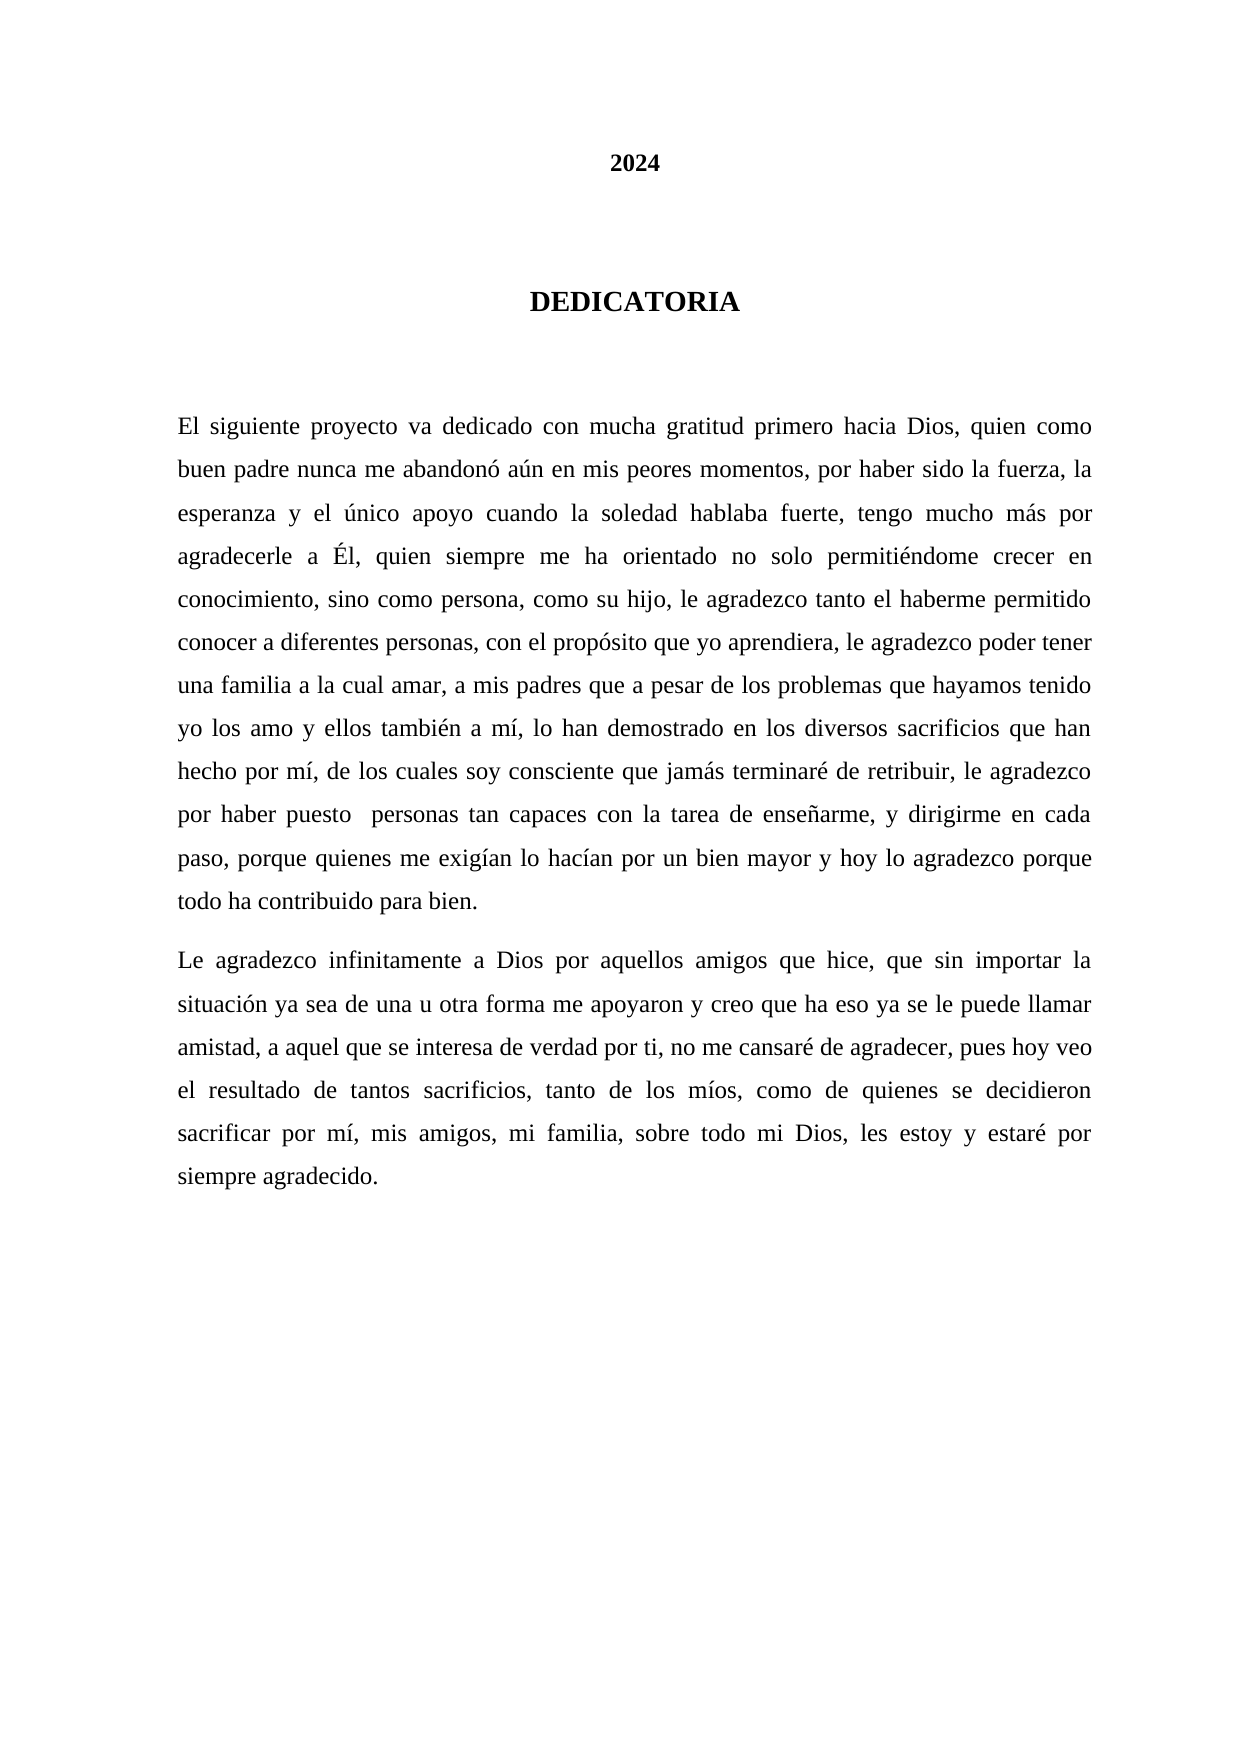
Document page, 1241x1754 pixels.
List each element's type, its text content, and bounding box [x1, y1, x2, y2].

text El siguiente proyecto va dedicado con mucha gratitud primero hacia Dios, quien como buen padre nunca me abandonó aún en mis peores momentos, por haber sido la fuerza, la esperanza y el único apoyo cuando la soledad hablaba fuerte, tengo mucho más por agradecerle a Él, quien siempre me ha orientado no solo permitiéndome crecer en conocimiento, sino como persona, como su hijo, le agradezco tanto el haberme permitido conocer a diferentes personas, con el propósito que yo aprendiera, le agradezco poder tener una familia a la cual amar, a mis padres que a pesar de los problemas que hayamos tenido yo los amo y ellos también a mí, lo han demostrado en los diversos sacrificios que han hecho por mí, de los cuales soy consciente que jamás terminaré de retribuir, le agradezco por haber puesto personas tan capaces con la tarea de enseñarme, y dirigirme en cada paso, porque quienes me exigían lo hacían por un bien mayor y hoy lo agradezco porque todo ha contribuido para bien. [177, 411, 1093, 914]
text Le agradezco infinitamente a Dios por aquellos amigos que hice, que sin importar la situación ya sea de una u otra forma me apoyaron y creo que ha eso ya se le puede llamar amistad, a aquel que se interesa de verdad por ti, no me cansaré de agradecer, pues hoy veo el resultado de tantos sacrificios, tanto de los míos, como de quienes se decidieron sacrificar por mí, mis amigos, mi familia, sobre todo mi Dios, les estoy y estaré por siempre agradecido. [177, 946, 1093, 1190]
text 2024 [177, 148, 1092, 176]
text DEDICATORIA [177, 284, 1092, 318]
